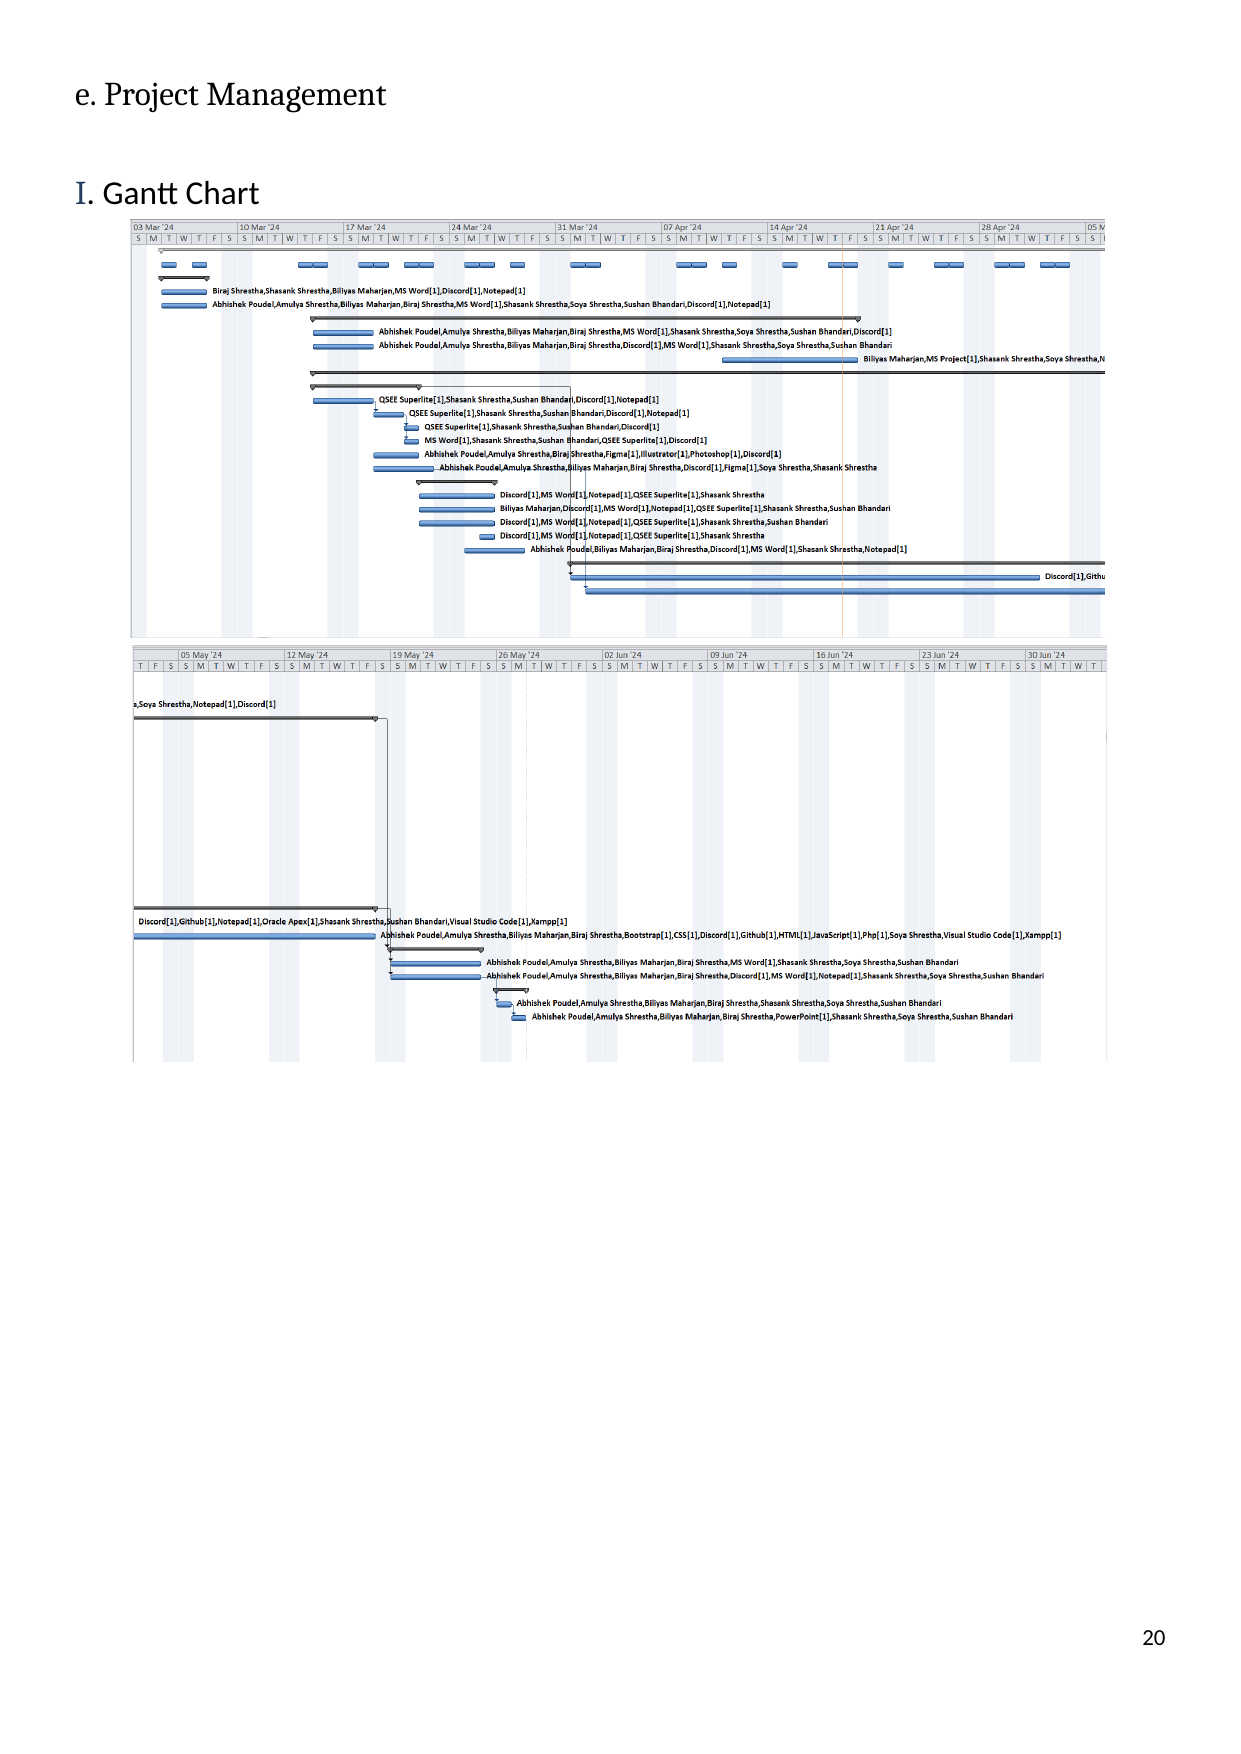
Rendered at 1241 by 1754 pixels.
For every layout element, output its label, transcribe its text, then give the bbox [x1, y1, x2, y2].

subtitle e. Project Management [75, 75, 1165, 113]
subtitle I. Gantt Chart [75, 172, 1165, 213]
picture [130, 219, 1105, 638]
picture [132, 645, 1108, 1062]
